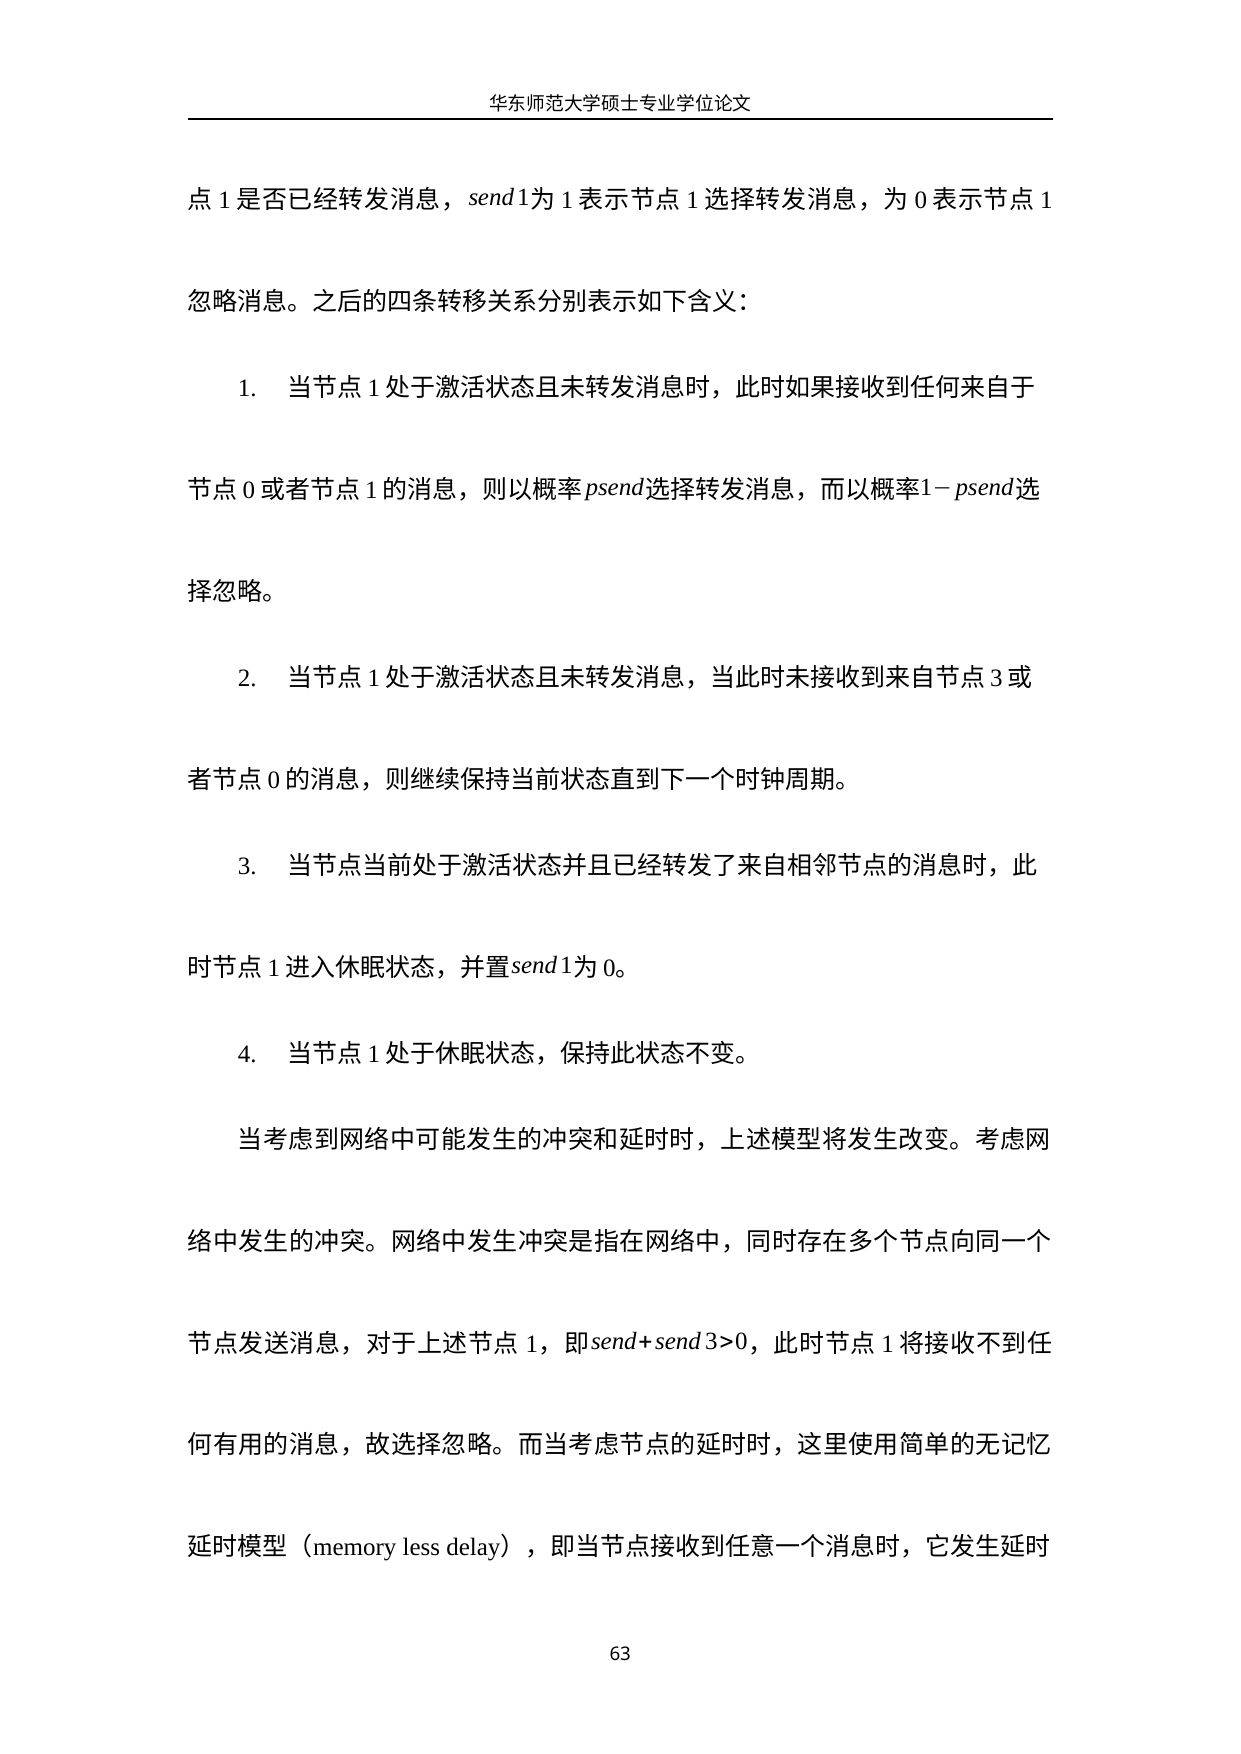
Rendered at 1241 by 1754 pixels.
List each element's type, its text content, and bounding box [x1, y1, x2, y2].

list 当节点1处于休眠状态，保持此状态不变。 [187, 1017, 1053, 1085]
list 当节点1处于激活状态且未转发消息，当此时未接收到来自节点3或者节点0的消息，则继续保持当前状态直到下一个时钟周期。 [187, 642, 1053, 811]
list 当节点当前处于激活状态并且已经转发了来自相邻节点的消息时，此时节点1进入休眠状态，并置为0。 [187, 829, 1053, 999]
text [187, 1103, 1053, 1579]
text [187, 164, 1053, 334]
list 当节点1处于激活状态且未转发消息时，此时如果接收到任何来自于节点0或者节点1的消息，则以概率选择转发消息，而以概率选择忽略。 [187, 352, 1053, 623]
